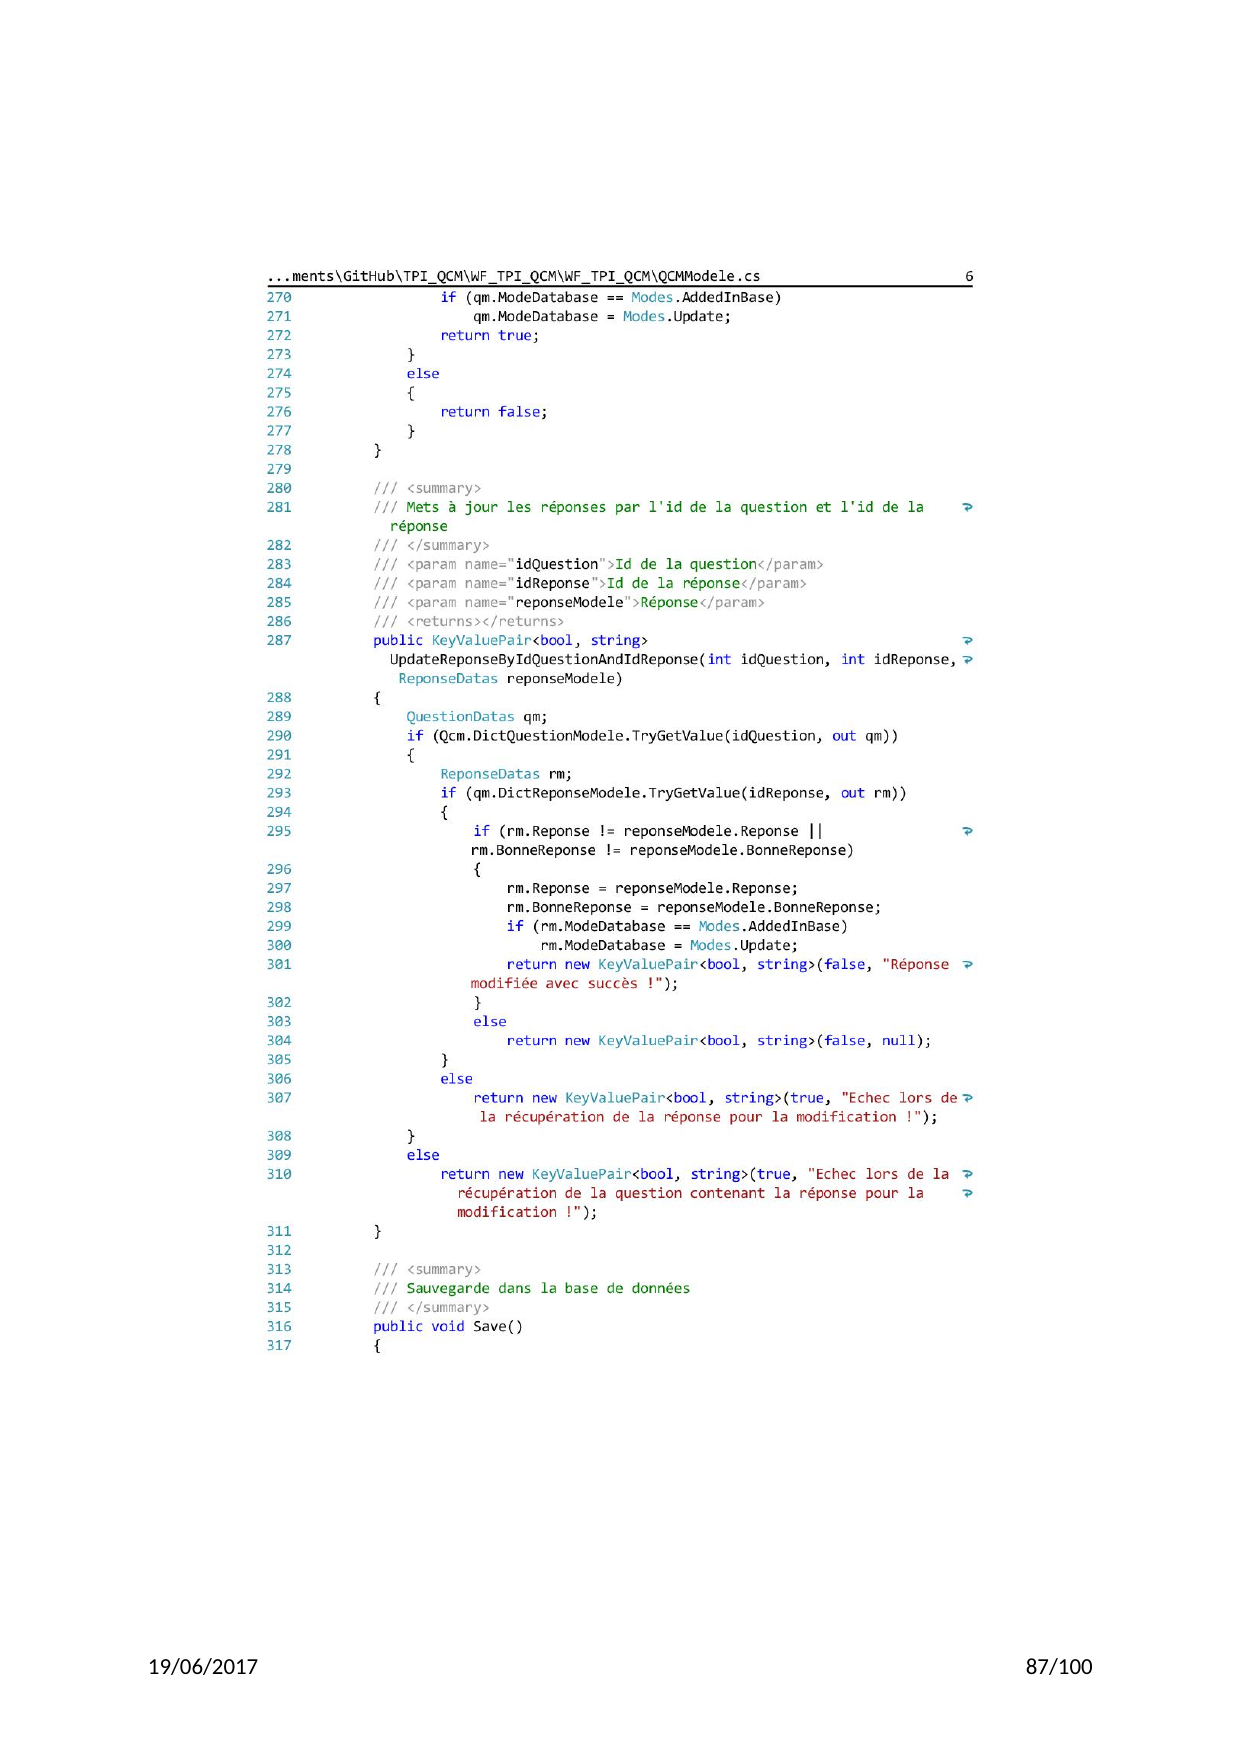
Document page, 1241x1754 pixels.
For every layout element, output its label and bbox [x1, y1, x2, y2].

picture [147, 147, 1093, 1484]
